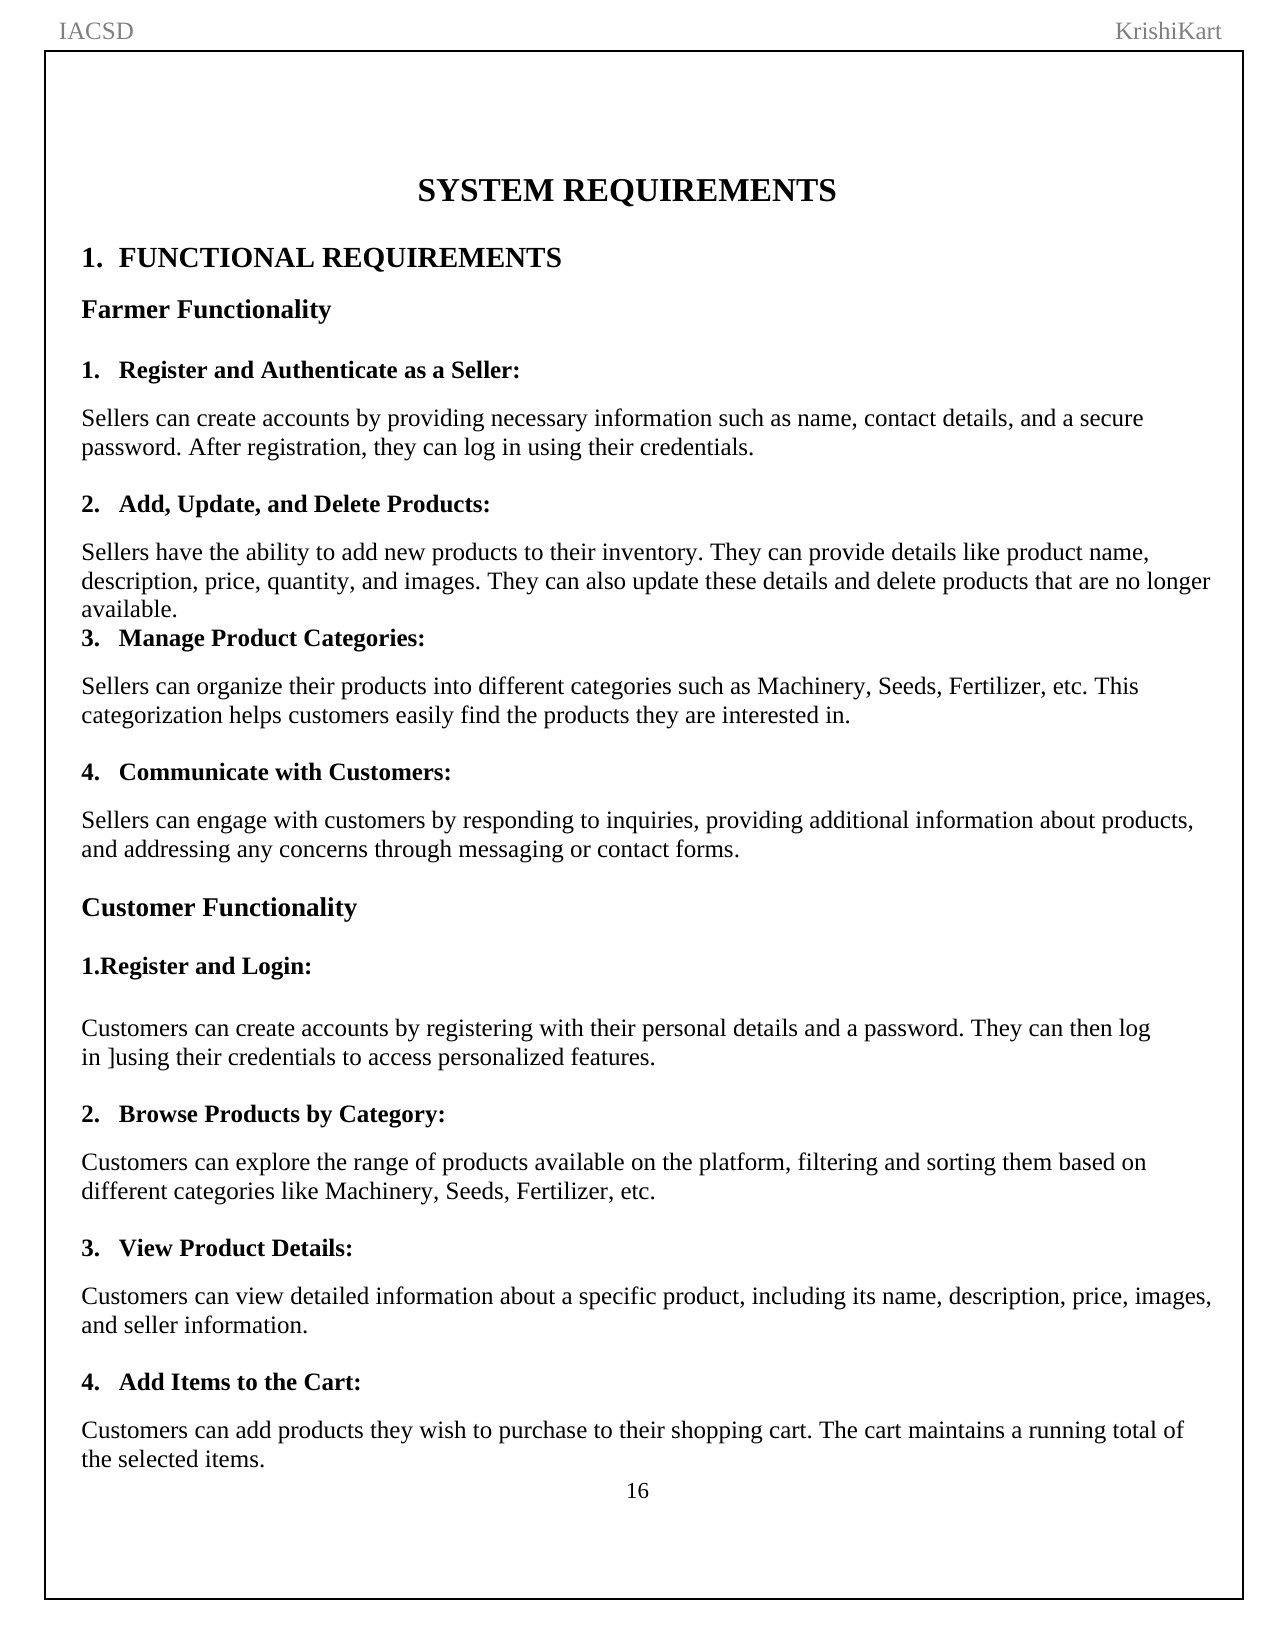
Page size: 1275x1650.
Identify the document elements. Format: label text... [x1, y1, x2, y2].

text Sellers have the ability to add new products to their inventory. They can provide details like product name, description, price, quantity, and images. They can also update these details and delete products that are no longer available. [81, 537, 1242, 623]
list Register and Authenticate as a Seller: [81, 355, 1242, 384]
text 1.Register and Login: [81, 951, 1242, 980]
list Add, Update, and Delete Products: [81, 489, 1242, 518]
text the selected items. [81, 1444, 1242, 1472]
list Browse Products by Category: [81, 1099, 1242, 1128]
list FUNCTIONAL REQUIREMENTS [81, 240, 1242, 274]
list Communicate with Customers: [81, 757, 1242, 786]
text and addressing any concerns through messaging or contact forms. [81, 834, 1242, 862]
text different categories like Machinery, Seeds, Fertilizer, etc. [81, 1176, 1242, 1204]
text Sellers can engage with customers by responding to inquiries, providing additional information about products, [81, 805, 1242, 834]
list View Product Details: [81, 1233, 1242, 1262]
list Add Items to the Cart: [81, 1367, 1242, 1396]
text Customers can add products they wish to purchase to their shopping cart. The cart maintains a running total of [81, 1415, 1242, 1444]
text Customers can explore the range of products available on the platform, filtering and sorting them based on [81, 1147, 1242, 1176]
text Customer Functionality [81, 891, 1242, 922]
text SYSTEM REQUIREMENTS [119, 171, 1242, 209]
list Manage Product Categories: [81, 623, 1242, 652]
text Customers can view detailed information about a specific product, including its name, description, price, images, and seller information. [81, 1281, 1242, 1338]
text Farmer Functionality [46, 293, 1242, 324]
text Customers can create accounts by registering with their personal details and a password. They can then log in ]using their credentials to access personalized features. [81, 1013, 1242, 1071]
text Sellers can organize their products into different categories such as Machinery, Seeds, Fertilizer, etc. This categorization helps customers easily find the products they are interested in. [81, 671, 1242, 728]
text Sellers can create accounts by providing necessary information such as name, contact details, and a secure password. After registration, they can log in using their credentials. [81, 403, 1242, 461]
